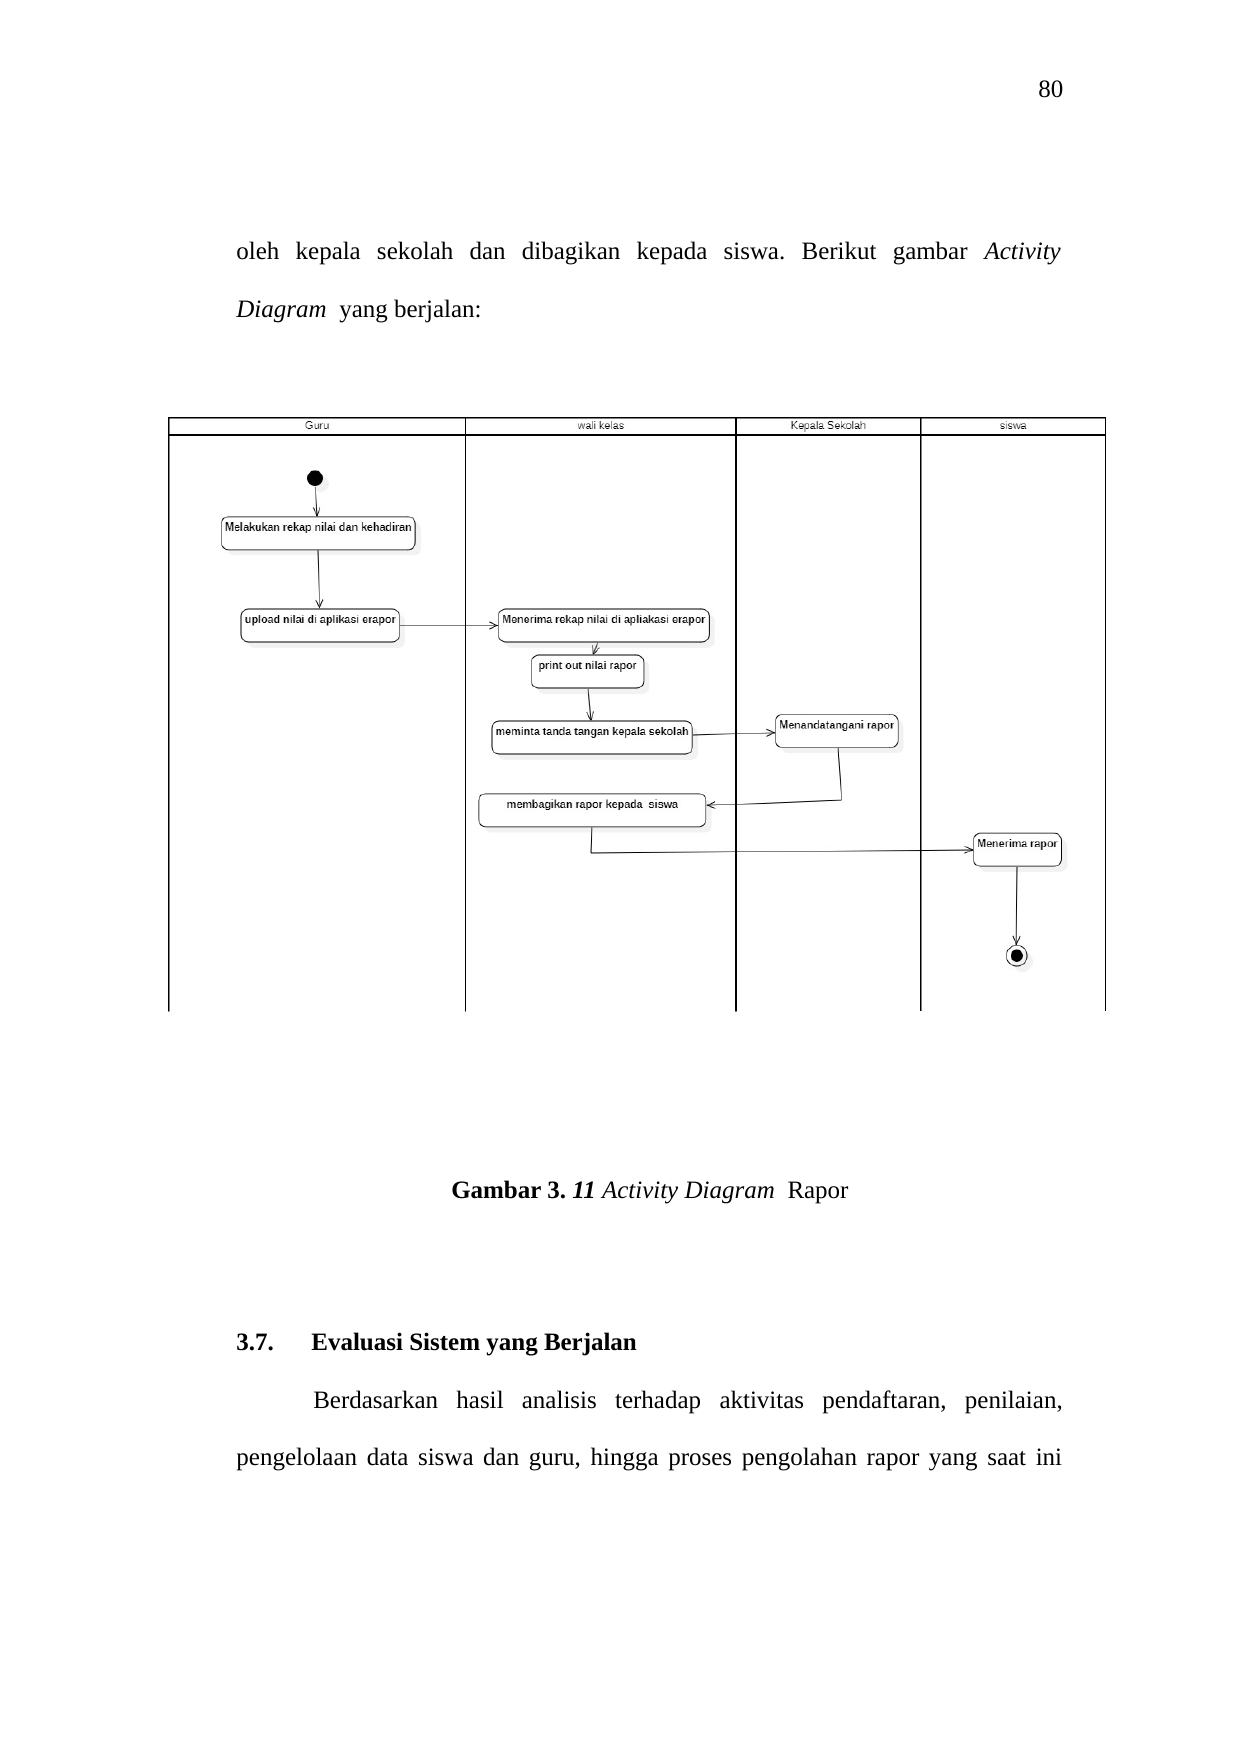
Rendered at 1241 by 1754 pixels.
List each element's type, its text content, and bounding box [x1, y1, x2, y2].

picture [160, 409, 1138, 1044]
text Gambar 3. 11 Activity Diagram Rapor [236, 1175, 1063, 1204]
text Evaluasi Sistem yang Berjalan [236, 1327, 1063, 1356]
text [236, 1385, 1063, 1471]
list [236, 236, 1063, 322]
